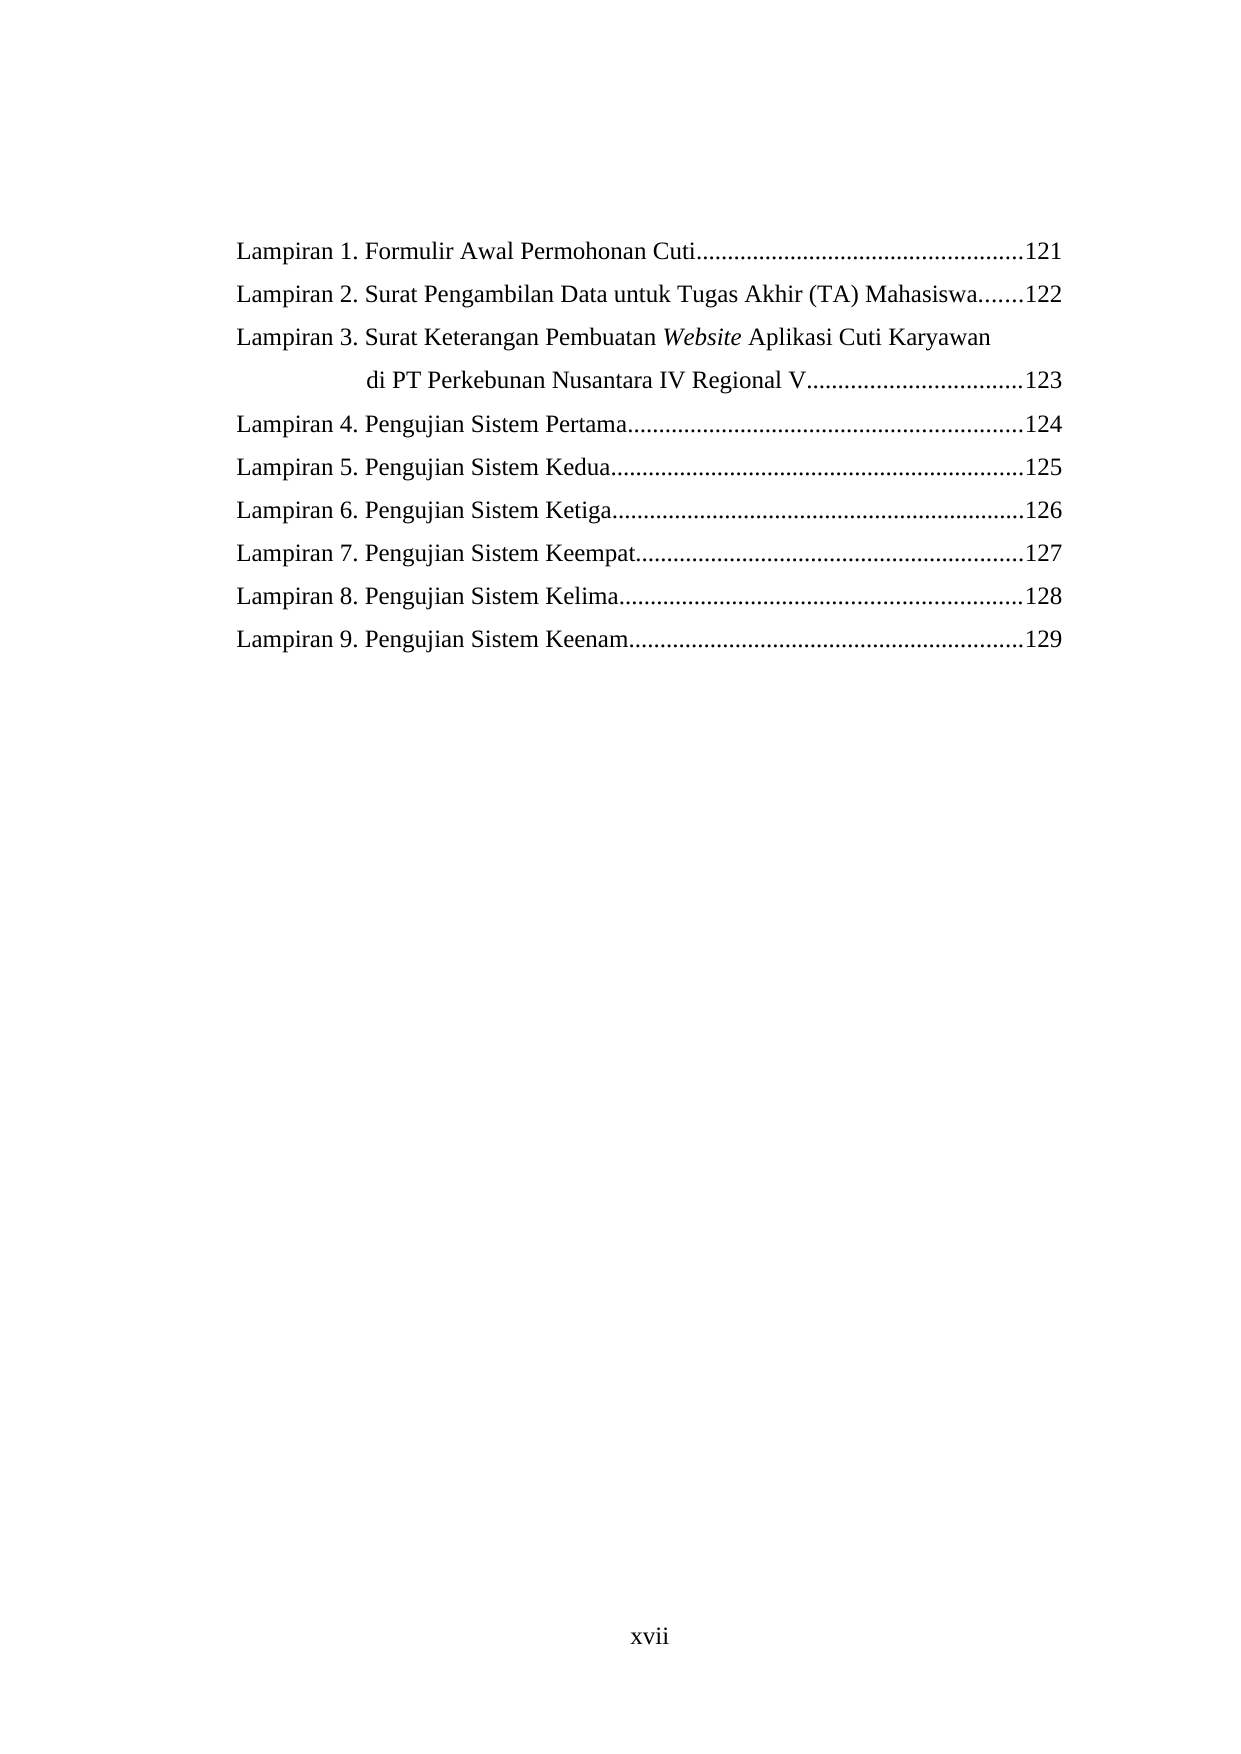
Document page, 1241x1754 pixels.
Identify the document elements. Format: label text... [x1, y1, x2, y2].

text Lampiran 1. Formulir Awal Permohonan Cuti 121 [236, 236, 1063, 265]
text Lampiran 6. Pengujian Sistem Ketiga 126 [236, 495, 1063, 524]
text Lampiran 2. Surat Pengambilan Data untuk Tugas Akhir (TA) Mahasiswa 122 [236, 279, 1063, 308]
text Lampiran 7. Pengujian Sistem Keempat 127 [236, 538, 1063, 567]
text Lampiran 9. Pengujian Sistem Keenam 129 [236, 624, 1063, 653]
text Lampiran 3. Surat Keterangan Pembuatan Website Aplikasi Cuti Karyawan di PT Perkebunan Nusantara IV Regional V 123 [236, 322, 1063, 394]
text Lampiran 5. Pengujian Sistem Kedua 125 [236, 452, 1063, 481]
text Lampiran 8. Pengujian Sistem Kelima 128 [236, 581, 1063, 610]
text Lampiran 4. Pengujian Sistem Pertama 124 [236, 409, 1063, 437]
